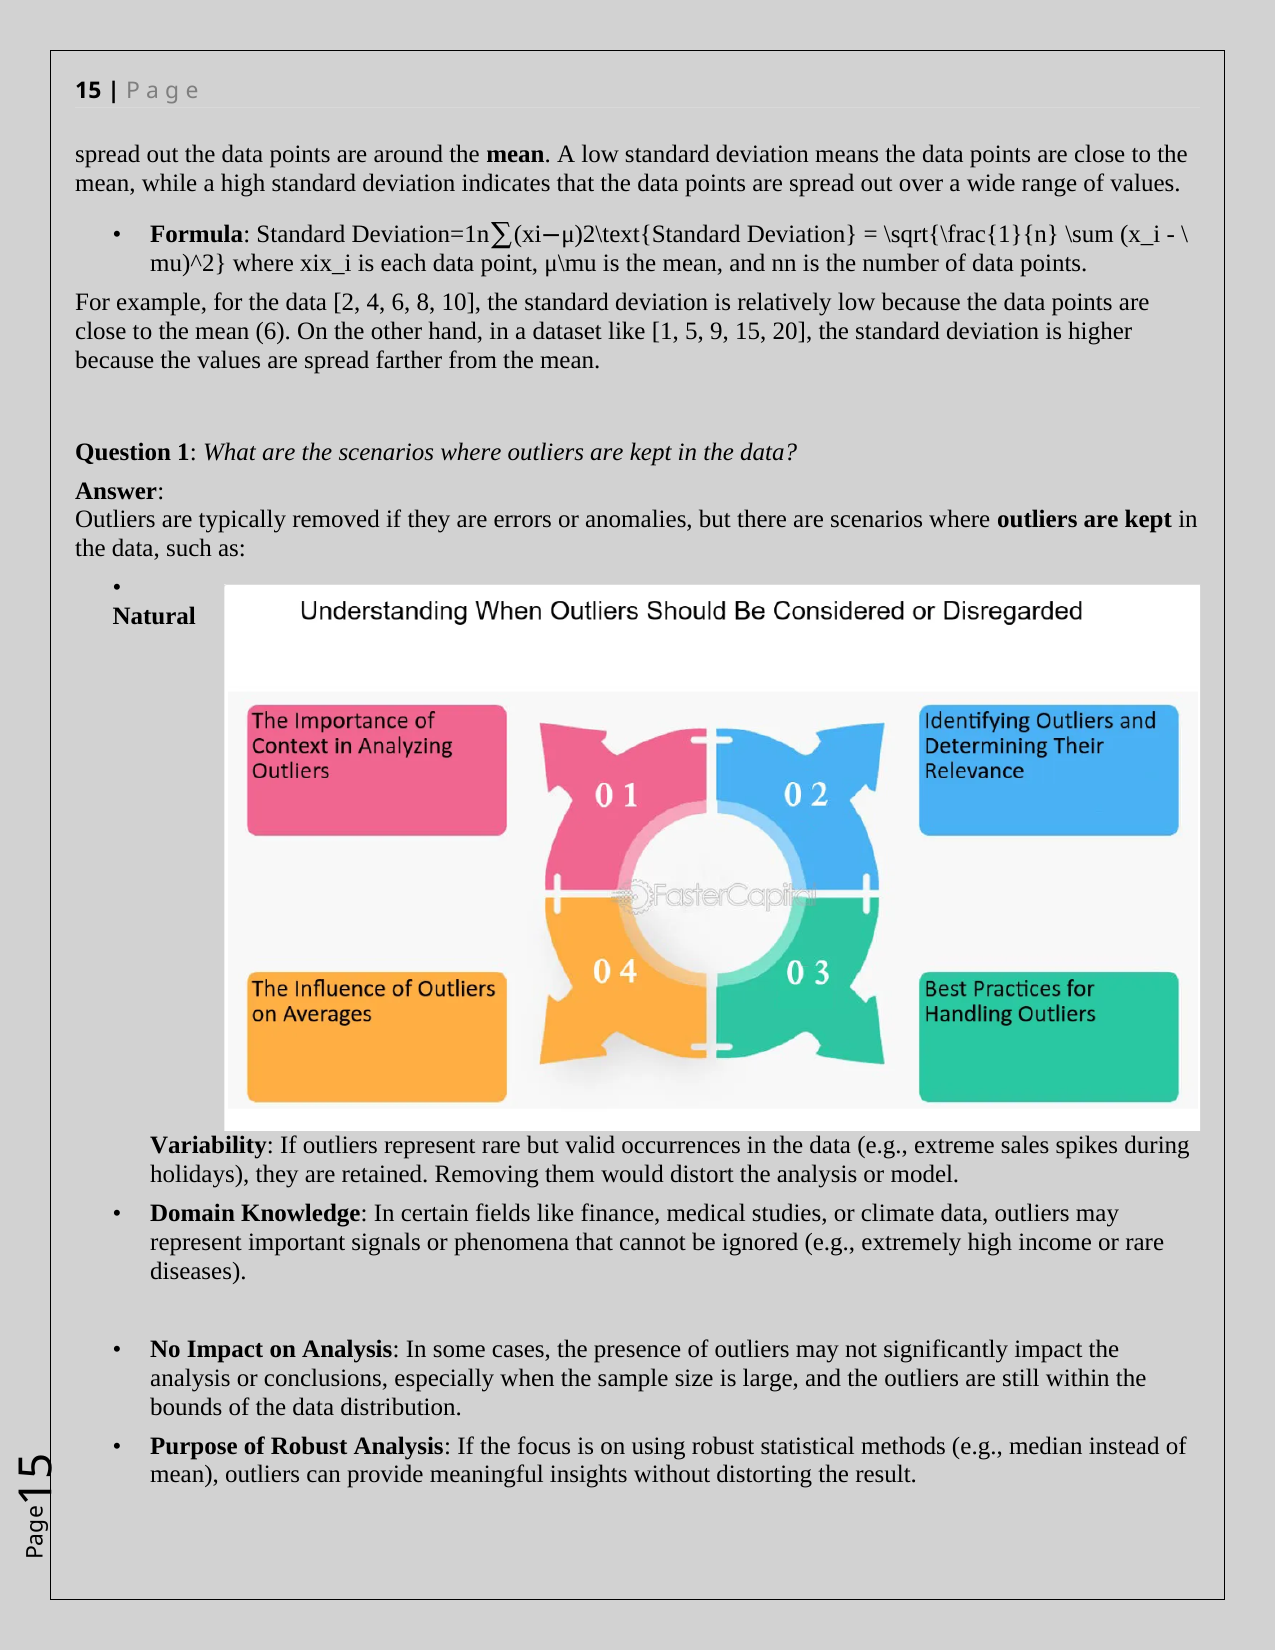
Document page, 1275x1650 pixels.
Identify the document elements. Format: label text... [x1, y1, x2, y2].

text Question 1: What are the scenarios where outliers are kept in the data? [75, 437, 1200, 465]
list Domain Knowledge: In certain fields like finance, medical studies, or climate data, outliers may represent important signals or phenomena that cannot be ignored (e.g., extremely high income or rare diseases). [112, 1198, 1200, 1284]
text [75, 139, 1200, 197]
list Formula: Standard Deviation=1n∑(xi−μ)2\text{Standard Deviation} = \sqrt{\frac{1}{n} \sum (x_i - \mu)^2} where xix_i is each data point, μ\mu is the mean, and nn is the number of data points. [112, 218, 1200, 277]
list Purpose of Robust Analysis: If the focus is on using robust statistical methods (e.g., median instead of mean), outliers can provide meaningful insights without distorting the result. [112, 1431, 1200, 1488]
text For example, for the data [2, 4, 6, 8, 10], the standard deviation is relatively low because the data points are close to the mean (6). On the other hand, in a dataset like [1, 5, 9, 15, 20], the standard deviation is higher because the values are spread farther from the mean. [75, 287, 1200, 373]
picture [224, 584, 1200, 1131]
list No Impact on Analysis: In some cases, the presence of outliers may not significantly impact the analysis or conclusions, especially when the sample size is large, and the outliers are still within the bounds of the data distribution. [112, 1334, 1200, 1420]
text Answer: Outliers are typically removed if they are errors or anomalies, but there are scenarios where outliers are kept in the data, such as: [75, 476, 1200, 562]
